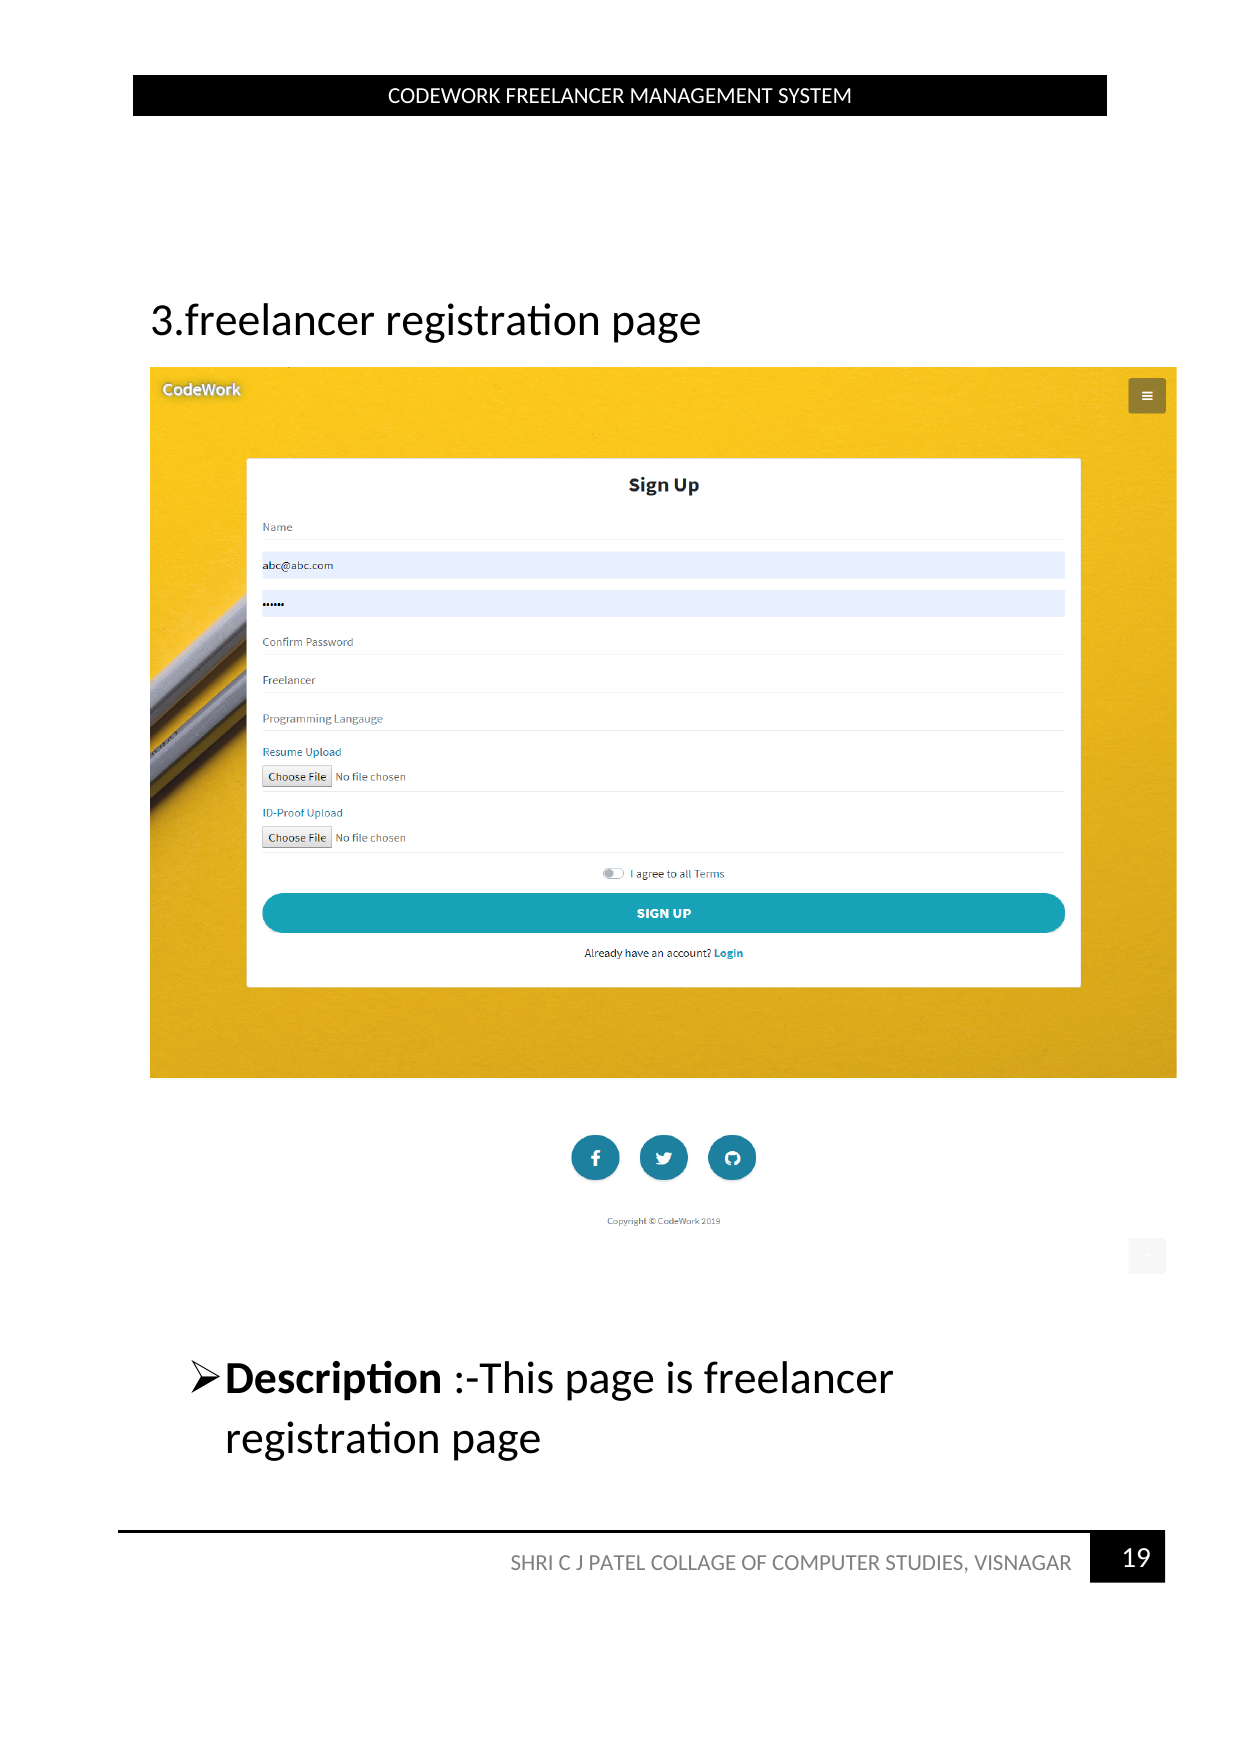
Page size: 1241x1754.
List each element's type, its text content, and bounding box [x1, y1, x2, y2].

picture [150, 367, 1177, 1284]
text 3.freelancer registration page [150, 291, 1090, 347]
list Description :-This page is freelancer registration page [187, 1349, 1090, 1465]
